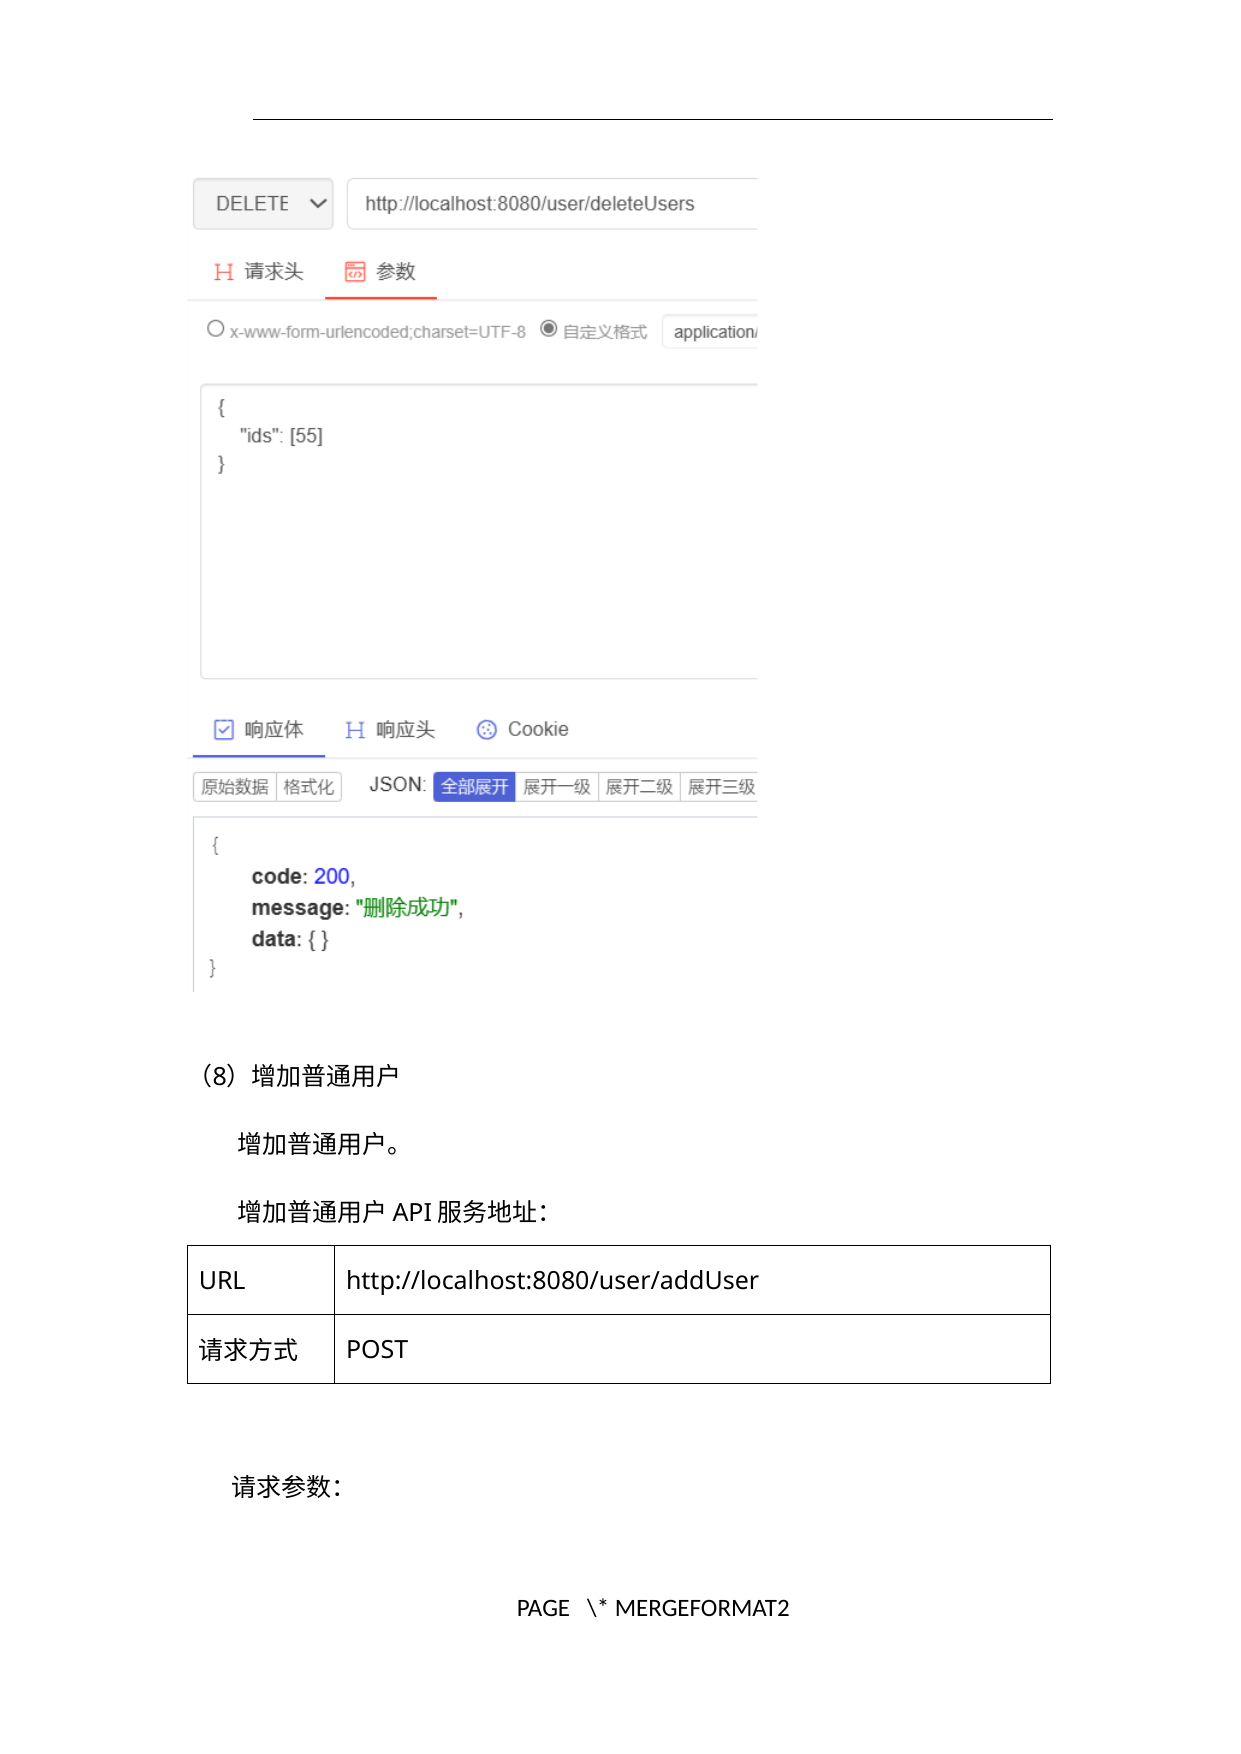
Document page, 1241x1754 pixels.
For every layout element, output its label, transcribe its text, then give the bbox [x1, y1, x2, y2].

picture [187, 172, 758, 992]
list 请求参数： [187, 1451, 1053, 1519]
list （8）增加普通用户 [187, 1041, 1053, 1109]
list 增加普通用户。 [187, 1109, 1053, 1177]
table_cell 请求方式 [188, 1315, 334, 1382]
table_header URL [188, 1246, 334, 1313]
list 增加普通用户API服务地址： [187, 1177, 1053, 1244]
table_cell POST [335, 1315, 1050, 1382]
table_header http://localhost:8080/user/addUser [335, 1246, 1050, 1313]
